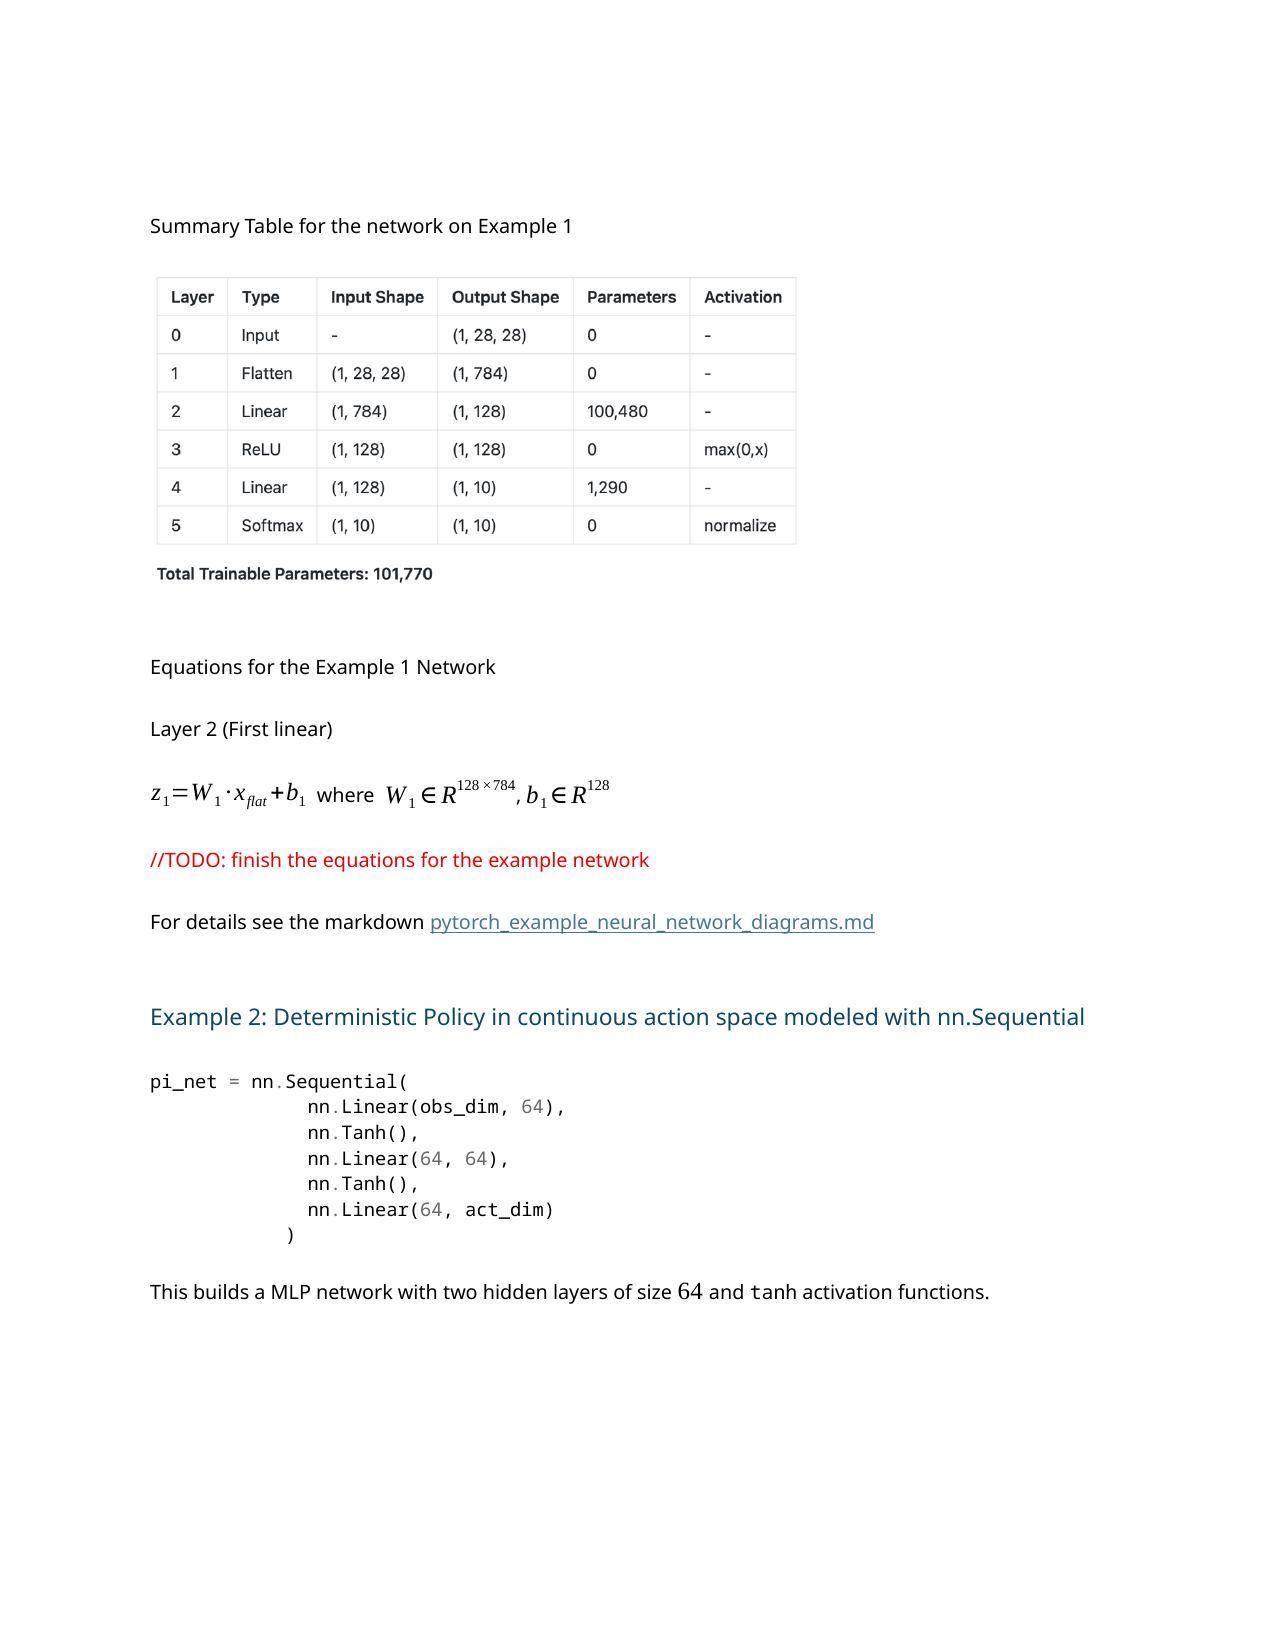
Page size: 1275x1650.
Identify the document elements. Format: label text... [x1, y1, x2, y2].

picture [150, 271, 801, 584]
text nn.Tanh(), [150, 1119, 1125, 1145]
text ) [150, 1221, 1125, 1247]
text //TODO: finish the equations for the example network [150, 847, 1125, 874]
text This builds a MLP network with two hidden layers of size and tanh activation functions. [150, 1278, 1125, 1305]
subtitle Example 2: Deterministic Policy in continuous action space modeled with nn.Sequential [150, 1001, 1125, 1033]
text pi_net = nn.Sequential( [150, 1068, 1125, 1094]
text nn.Linear(obs_dim, 64), [150, 1094, 1125, 1119]
text nn.Linear(64, 64), [150, 1145, 1125, 1170]
text For details see the markdown pytorch_example_neural_network_diagrams.md [150, 908, 1125, 936]
text Summary Table for the network on Example 1 [150, 212, 1125, 239]
text Equations for the Example 1 Network [150, 653, 1125, 680]
text nn.Linear(64, act_dim) [150, 1196, 1125, 1221]
text nn.Tanh(), [150, 1170, 1125, 1196]
text where , [150, 777, 1125, 812]
text Layer 2 (First linear) [150, 715, 1125, 742]
